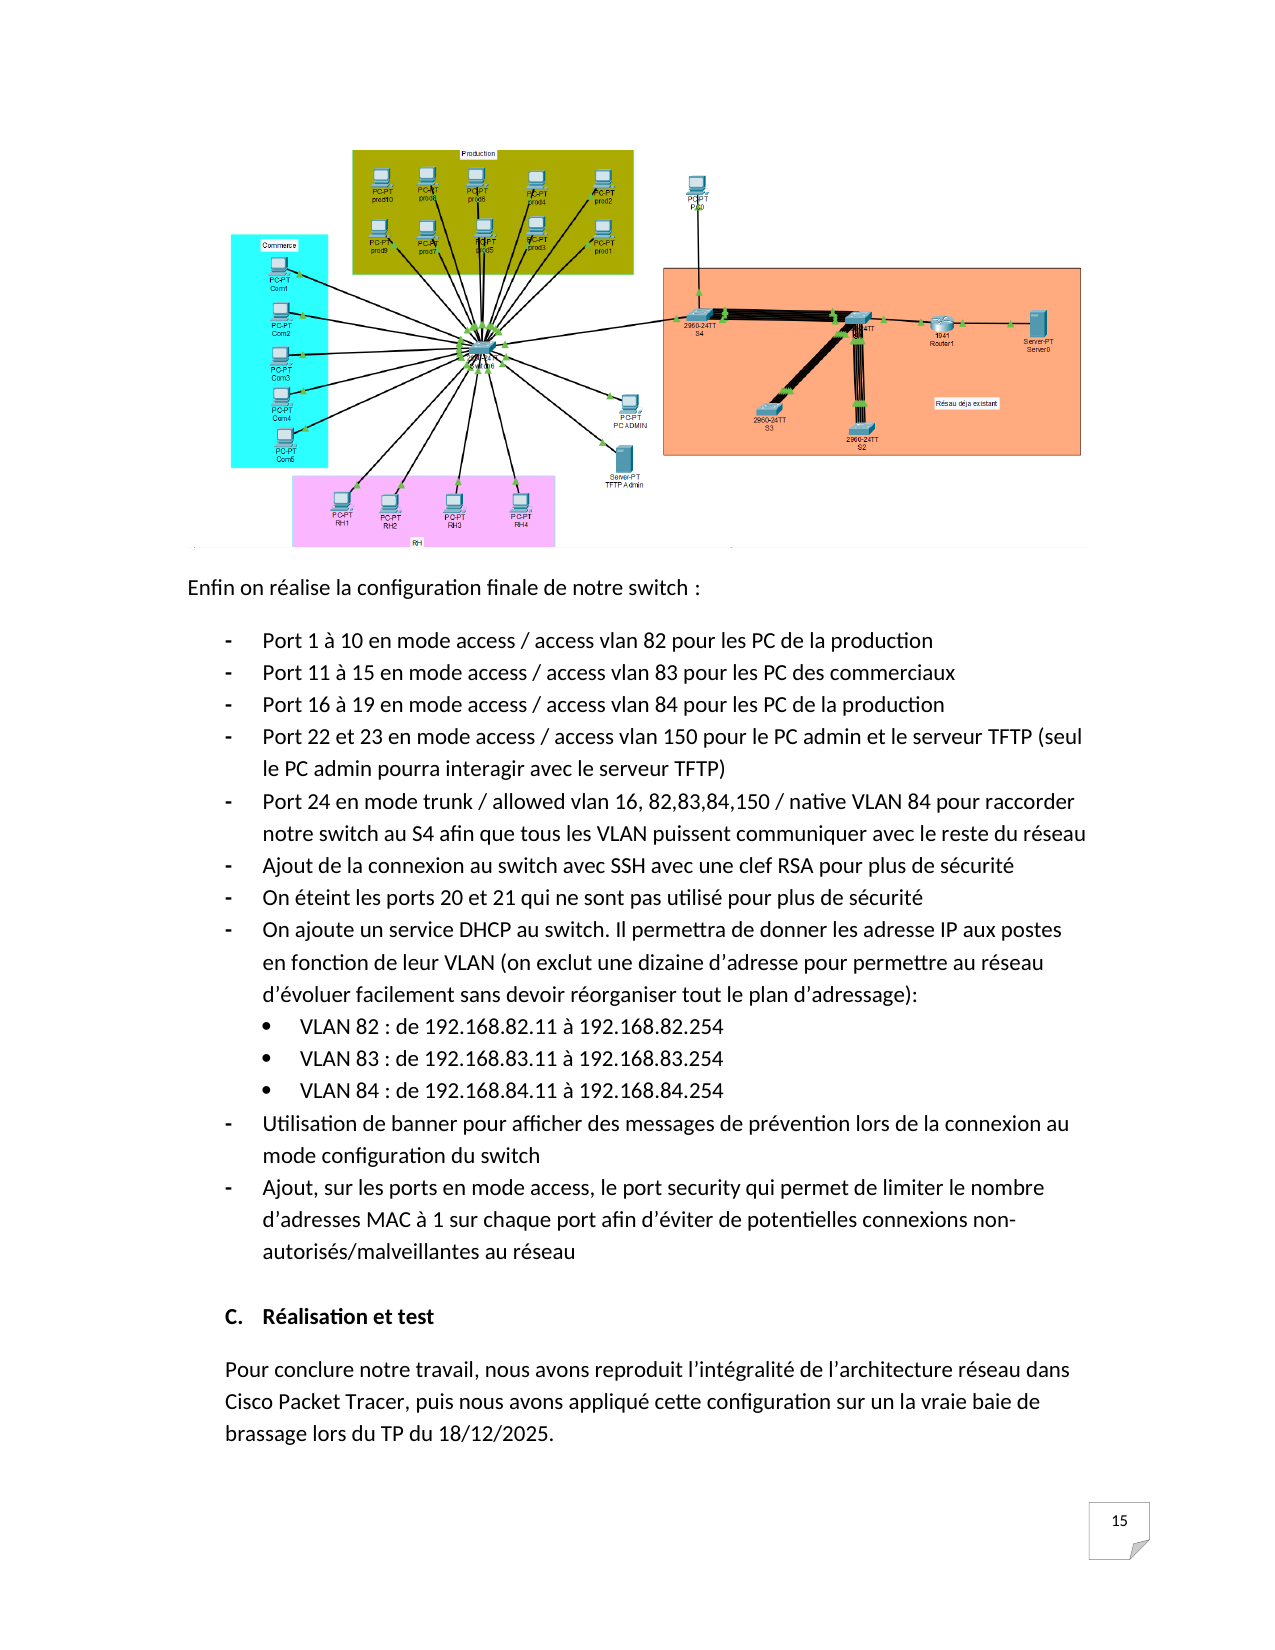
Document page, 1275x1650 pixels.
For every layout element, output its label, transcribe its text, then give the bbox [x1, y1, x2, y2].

list Port 1 à 10 en mode access / access vlan 82 pour les PC de la production [225, 626, 1087, 654]
list On ajoute un service DHCP au switch. Il permettra de donner les adresse IP aux postes en fonction de leur VLAN (on exclut une dizaine d’adresse pour permettre au réseau d’évoluer facilement sans devoir réorganiser tout le plan d’adressage): [225, 916, 1087, 1008]
list VLAN 82 : de 192.168.82.11 à 192.168.82.254 [262, 1012, 1087, 1040]
list Réalisation et test [225, 1302, 1087, 1330]
list Ajout de la connexion au switch avec SSH avec une clef RSA pour plus de sécurité [225, 851, 1087, 879]
list Ajout, sur les ports en mode access, le port security qui permet de limiter le nombre d’adresses MAC à 1 sur chaque port afin d’éviter de potentielles connexions non-autorisés/malveillantes au réseau [225, 1173, 1087, 1265]
text Enfin on réalise la configuration finale de notre switch : [187, 573, 1087, 601]
text Pour conclure notre travail, nous avons reproduit l’intégralité de l’architecture réseau dans Cisco Packet Tracer, puis nous avons appliqué cette configuration sur un la vraie baie de brassage lors du TP du 18/12/2025. [225, 1355, 1087, 1447]
list Port 24 en mode trunk / allowed vlan 16, 82,83,84,150 / native VLAN 84 pour raccorder notre switch au S4 afin que tous les VLAN puissent communiquer avec le reste du réseau [225, 787, 1087, 847]
list VLAN 83 : de 192.168.83.11 à 192.168.83.254 [262, 1044, 1087, 1072]
list Utilisation de banner pour afficher des messages de prévention lors de la connexion au mode configuration du switch [225, 1109, 1087, 1169]
list On éteint les ports 20 et 21 qui ne sont pas utilisé pour plus de sécurité [225, 883, 1087, 911]
list VLAN 84 : de 192.168.84.11 à 192.168.84.254 [262, 1076, 1087, 1104]
picture [187, 150, 1088, 548]
list Port 11 à 15 en mode access / access vlan 83 pour les PC des commerciaux [225, 658, 1087, 686]
list Port 16 à 19 en mode access / access vlan 84 pour les PC de la production [225, 690, 1087, 718]
list Port 22 et 23 en mode access / access vlan 150 pour le PC admin et le serveur TFTP (seul le PC admin pourra interagir avec le serveur TFTP) [225, 722, 1087, 783]
